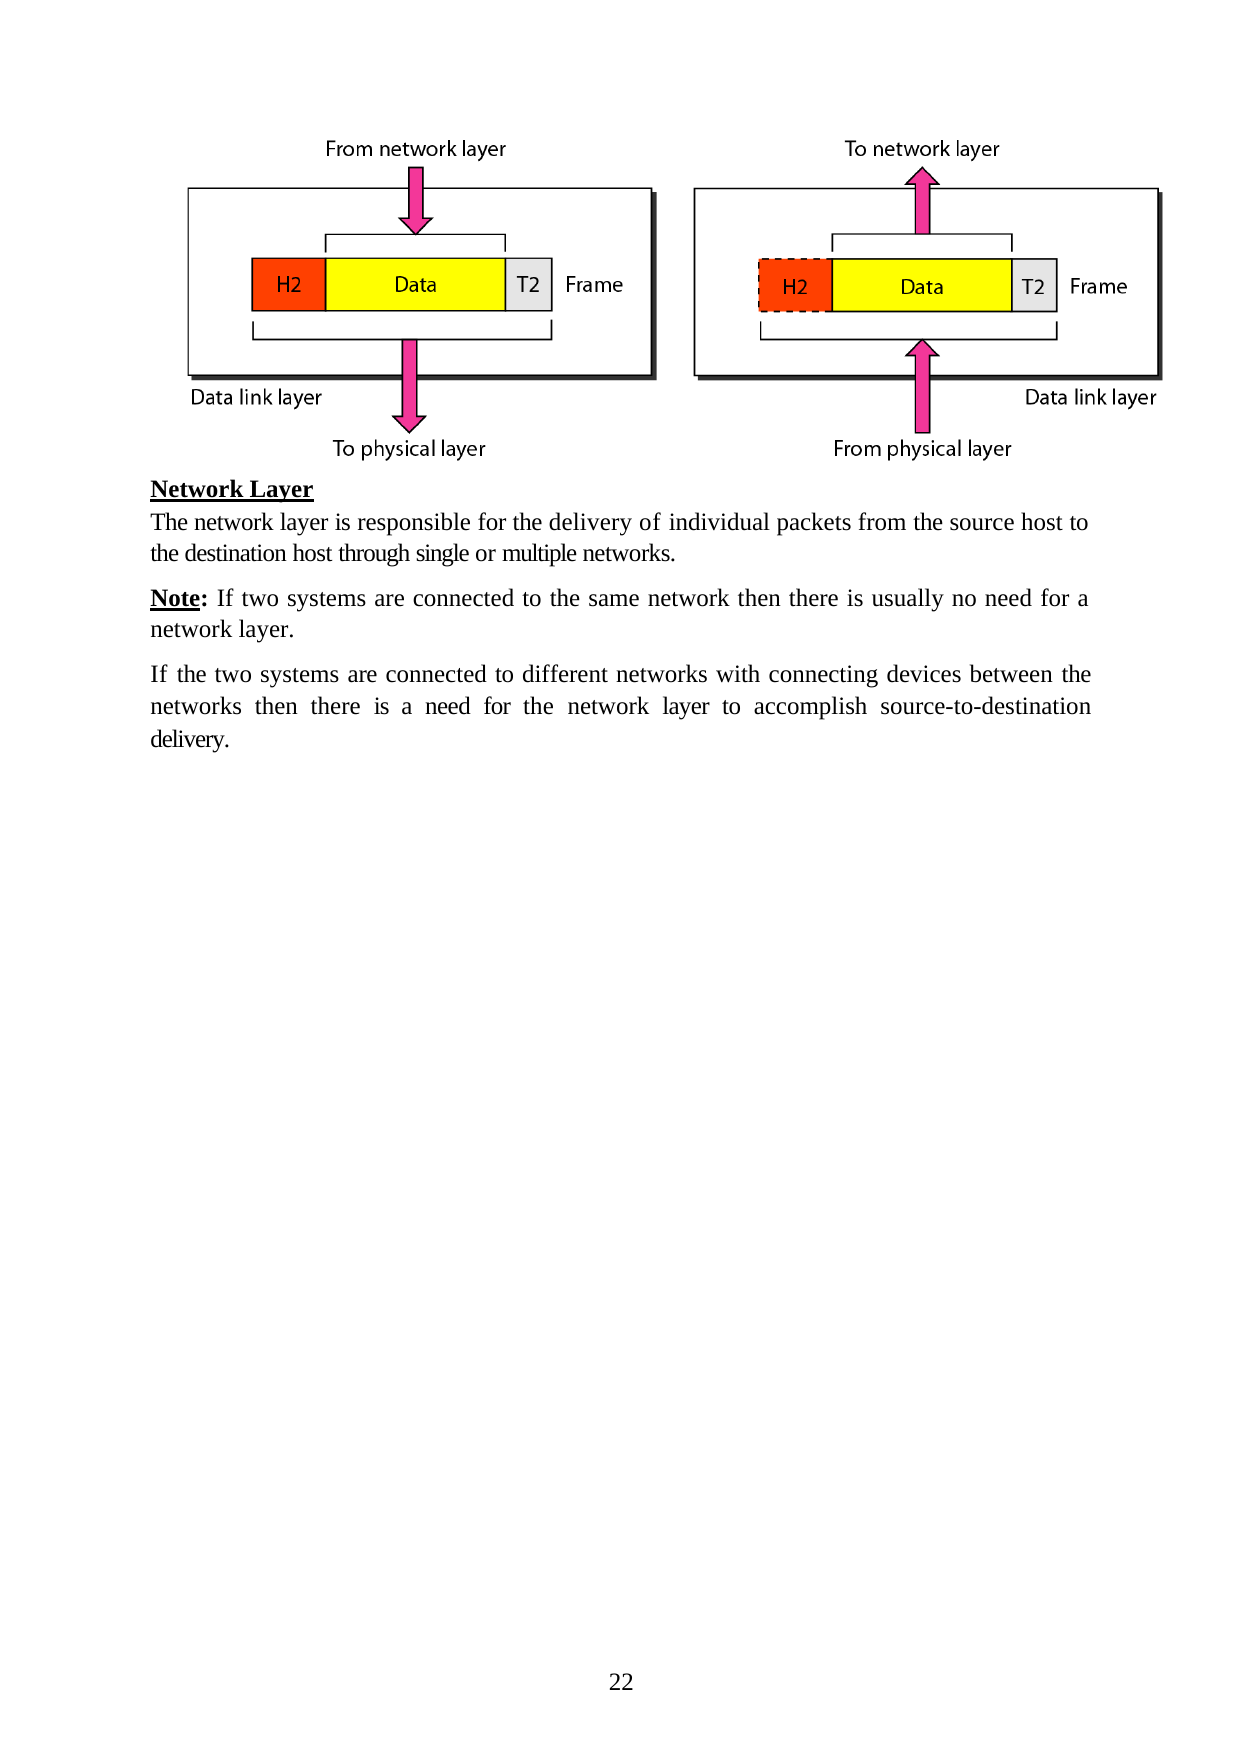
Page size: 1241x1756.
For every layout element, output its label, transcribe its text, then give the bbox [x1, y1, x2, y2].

text The network layer is responsible for the delivery of individual packets from the source host to the destination host through single or multiple networks. [150, 507, 1088, 567]
subtitle Network Layer [150, 474, 1219, 503]
picture [187, 137, 1163, 462]
text Note: If two systems are connected to the same network then there is usually no need for a network layer. [150, 583, 1090, 643]
text If the two systems are connected to different networks with connecting devices between the networks then there is a need for the network layer to accomplish source-to-destination delivery. [150, 659, 1092, 753]
